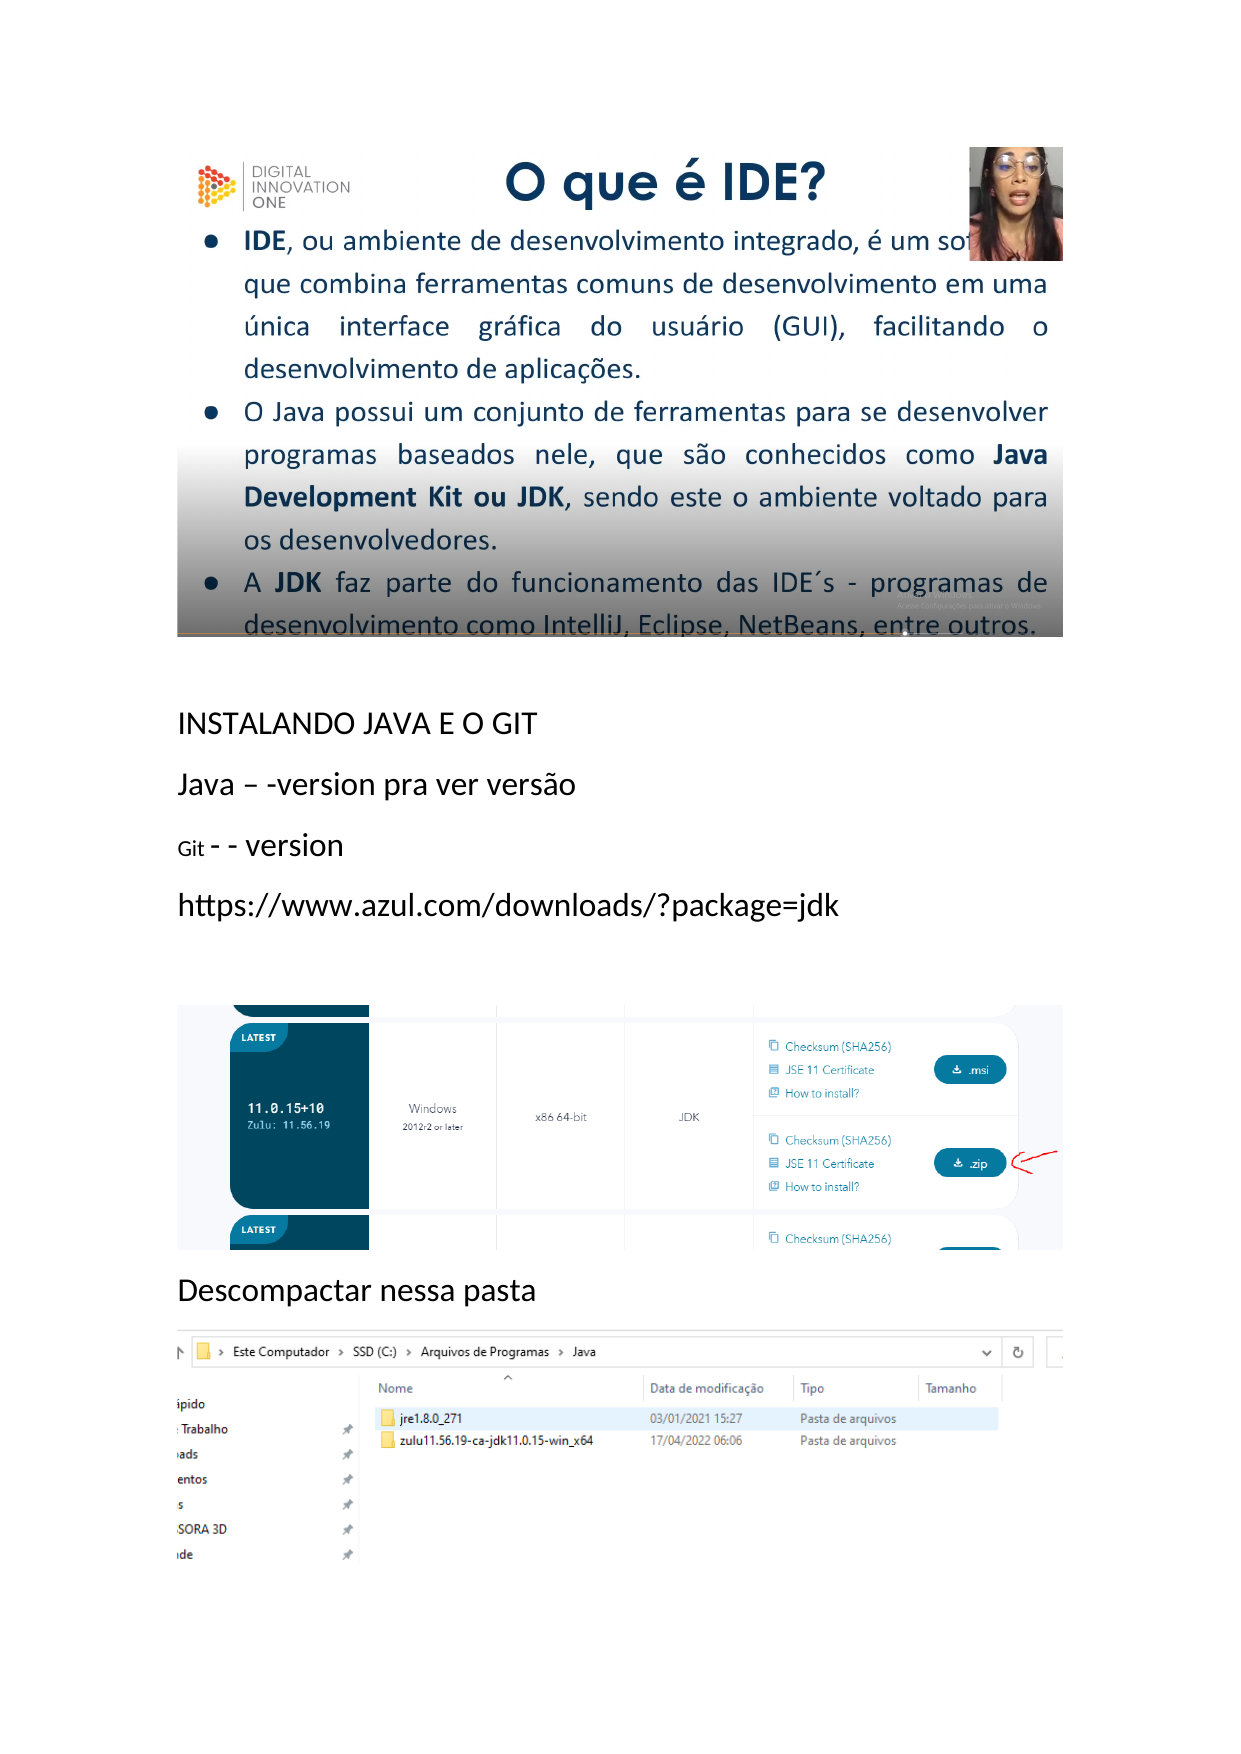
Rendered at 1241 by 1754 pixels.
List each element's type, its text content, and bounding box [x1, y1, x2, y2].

text Java – -version pra ver versão [177, 763, 1063, 804]
picture [177, 1005, 1063, 1250]
text https://www.azul.com/downloads/?package=jdk [177, 884, 1063, 925]
text Descompactar nessa pasta [177, 1269, 1063, 1309]
picture [177, 147, 1063, 637]
picture [177, 1329, 1063, 1564]
text INSTALANDO JAVA E O GIT [177, 702, 1063, 743]
text Git - - version [177, 823, 1063, 864]
